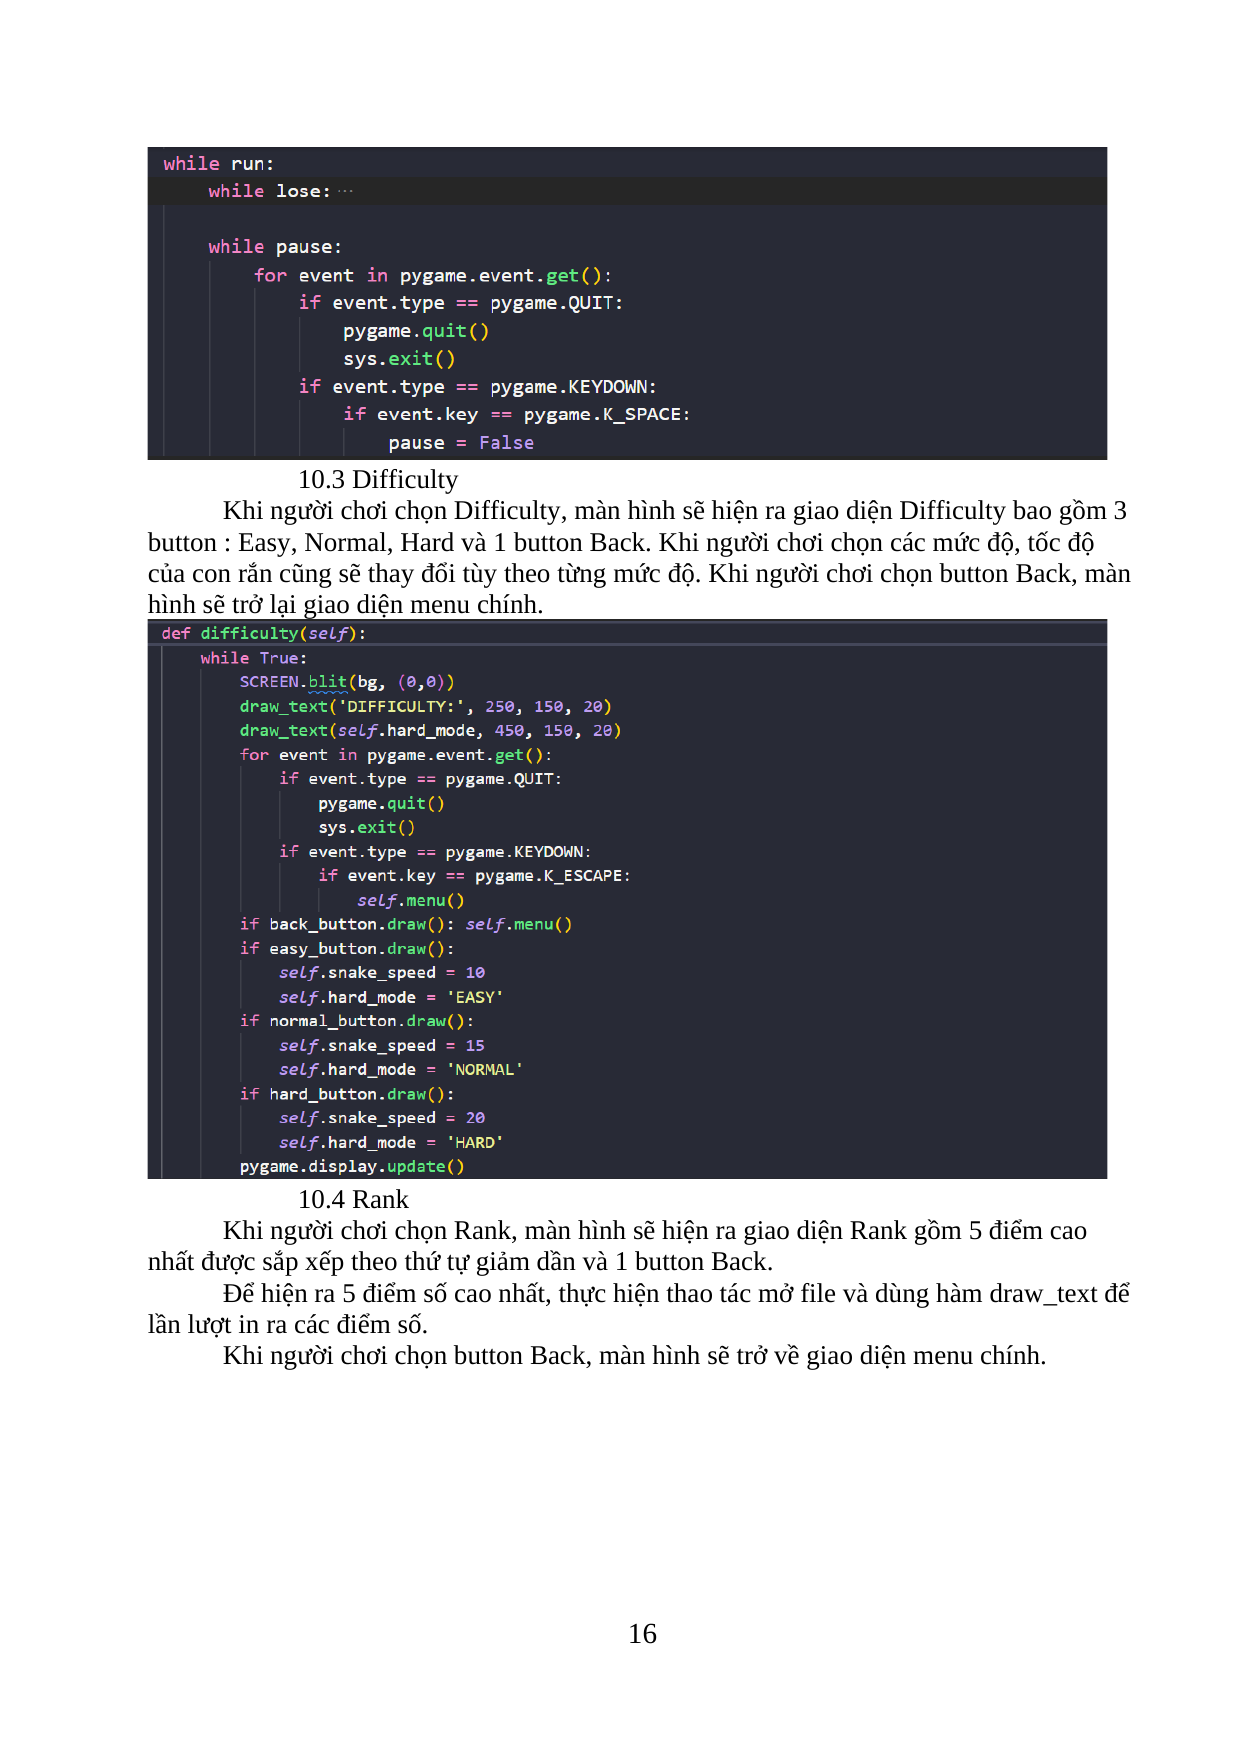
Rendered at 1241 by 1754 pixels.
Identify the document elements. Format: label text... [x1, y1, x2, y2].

text Khi người chơi chọn button Back, màn hình sẽ trở về giao diện menu chính. [148, 1339, 1137, 1370]
picture [147, 619, 1108, 1179]
text Khi người chơi chọn Rank, màn hình sẽ hiện ra giao diện Rank gồm 5 điểm cao nhất được sắp xếp theo thứ tự giảm dần và 1 button Back. [148, 1214, 1137, 1277]
text Khi người chơi chọn Difficulty, màn hình sẽ hiện ra giao diện Difficulty bao gồm 3 button : Easy, Normal, Hard và 1 button Back. Khi người chơi chọn các mức độ, tốc độ của con rắn cũng sẽ thay đổi tùy theo từng mức độ. Khi người chơi chọn button Back, màn hình sẽ trở lại giao diện menu chính. [148, 494, 1137, 619]
text Để hiện ra 5 điểm số cao nhất, thực hiện thao tác mở file và dùng hàm draw_text để lần lượt in ra các điểm số. [148, 1277, 1137, 1339]
subtitle 10.3 Difficulty [223, 463, 1137, 494]
subtitle 10.4 Rank [148, 1183, 1137, 1214]
picture [147, 147, 1108, 460]
